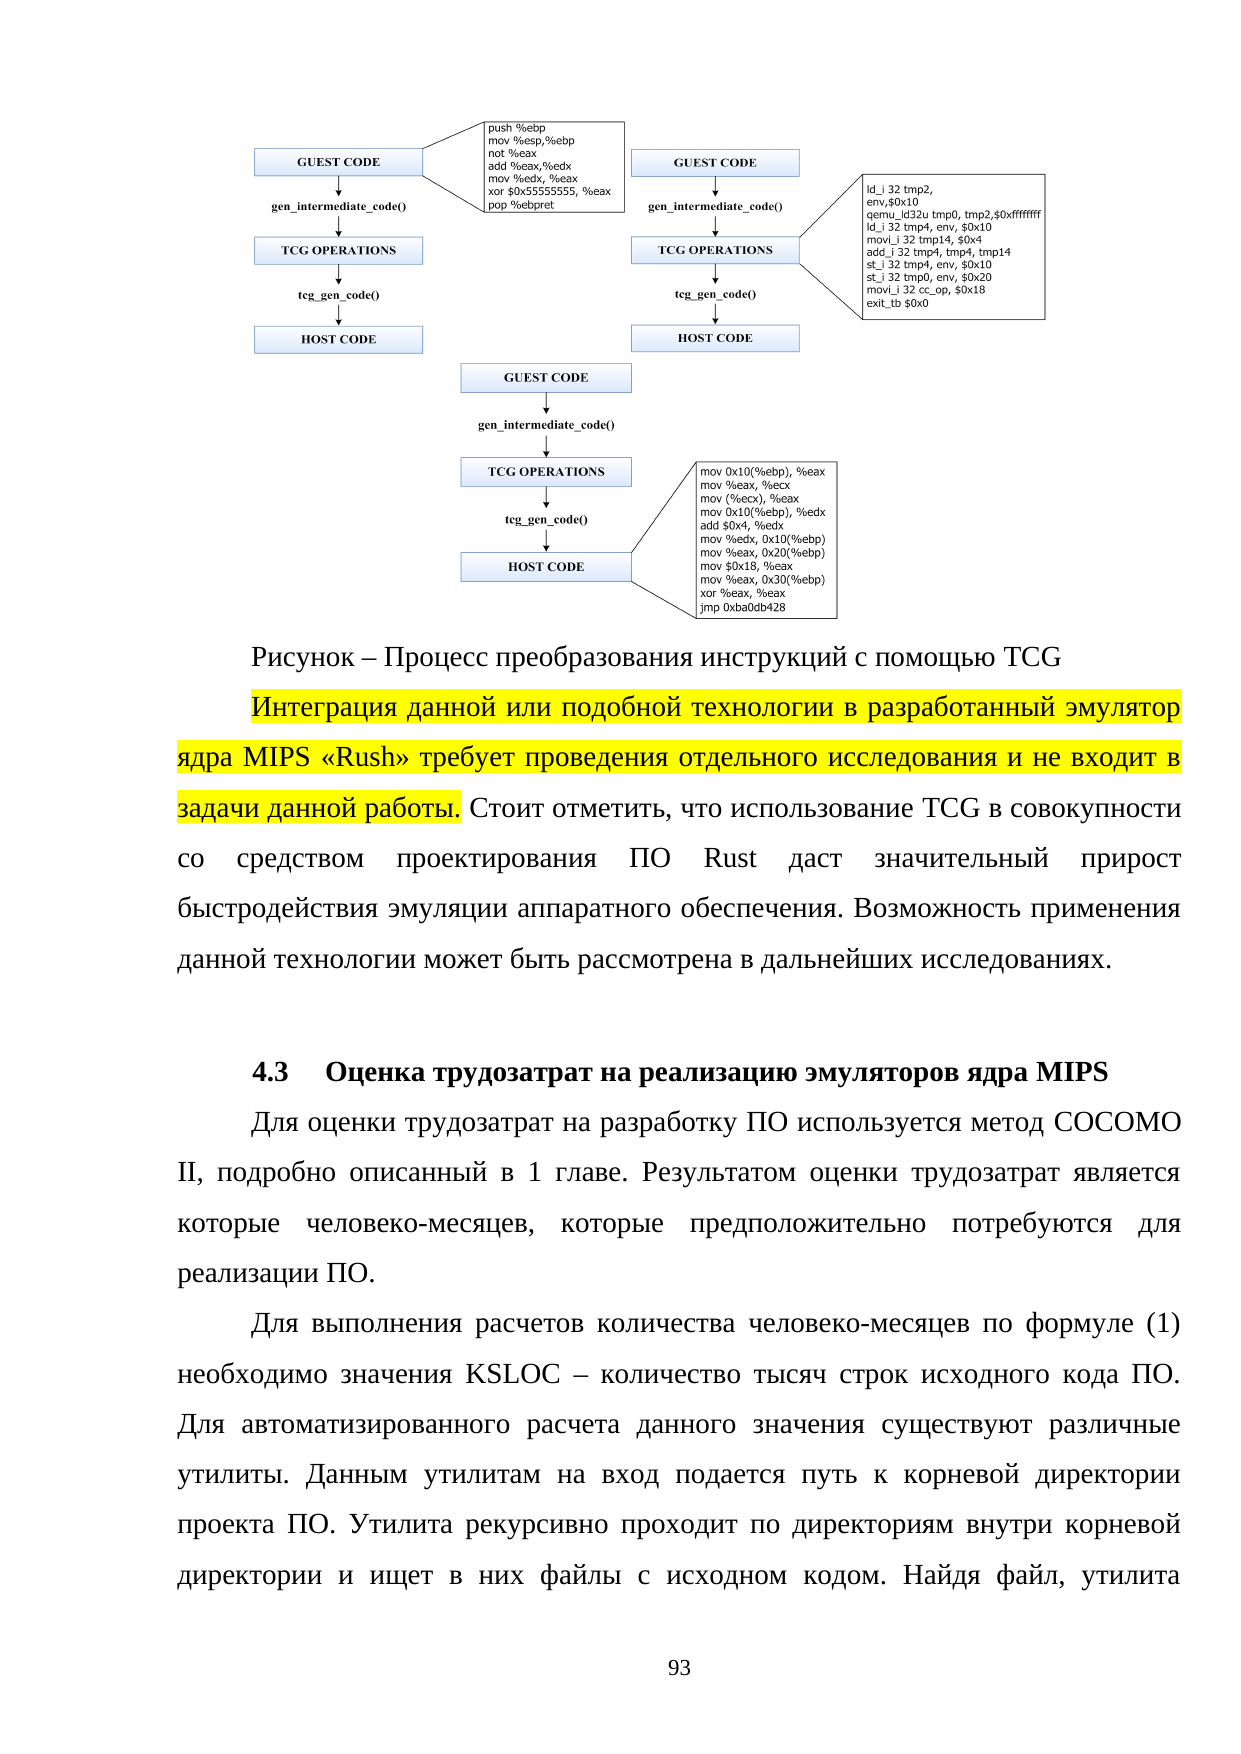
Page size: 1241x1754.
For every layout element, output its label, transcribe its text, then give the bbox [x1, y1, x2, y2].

text Для оценки трудозатрат на разработку ПО используется метод COCOMO II, подробно описанный в 1 главе. Результатом оценки трудозатрат является которые человеко-месяцев, которые предположительно потребуются для реализации ПО. [177, 1104, 1182, 1289]
text Интеграция данной или подобной технологии в разработанный эмулятор ядра MIPS «Rush» требует проведения отдельного исследования и не входит в задачи данной работы. Стоит отметить, что использование TCG в совокупности со средством проектирования ПО Rust даст значительный прирост быстродействия эмуляции аппаратного обеспечения. Возможность применения данной технологии может быть рассмотрена в дальнейших исследованиях. [177, 773, 1182, 974]
text Интеграция данной или подобной технологии в разработанный эмулятор ядра MIPS «Rush» требует проведения отдельного исследования и не входит в задачи данной работы. Стоит отметить, что использование TCG в совокупности со средством проектирования ПО Rust даст значительный прирост быстродействия эмуляции аппаратного обеспечения. Возможность применения данной технологии может быть рассмотрена в дальнейших исследованиях. [177, 689, 1182, 740]
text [177, 1305, 1182, 1591]
subtitle Оценка трудозатрат на реализацию эмуляторов ядра MIPS [177, 1054, 1182, 1087]
picture [250, 118, 1047, 622]
text Рисунок – Процесс преобразования инструкций с помощью TCG [177, 639, 1182, 672]
